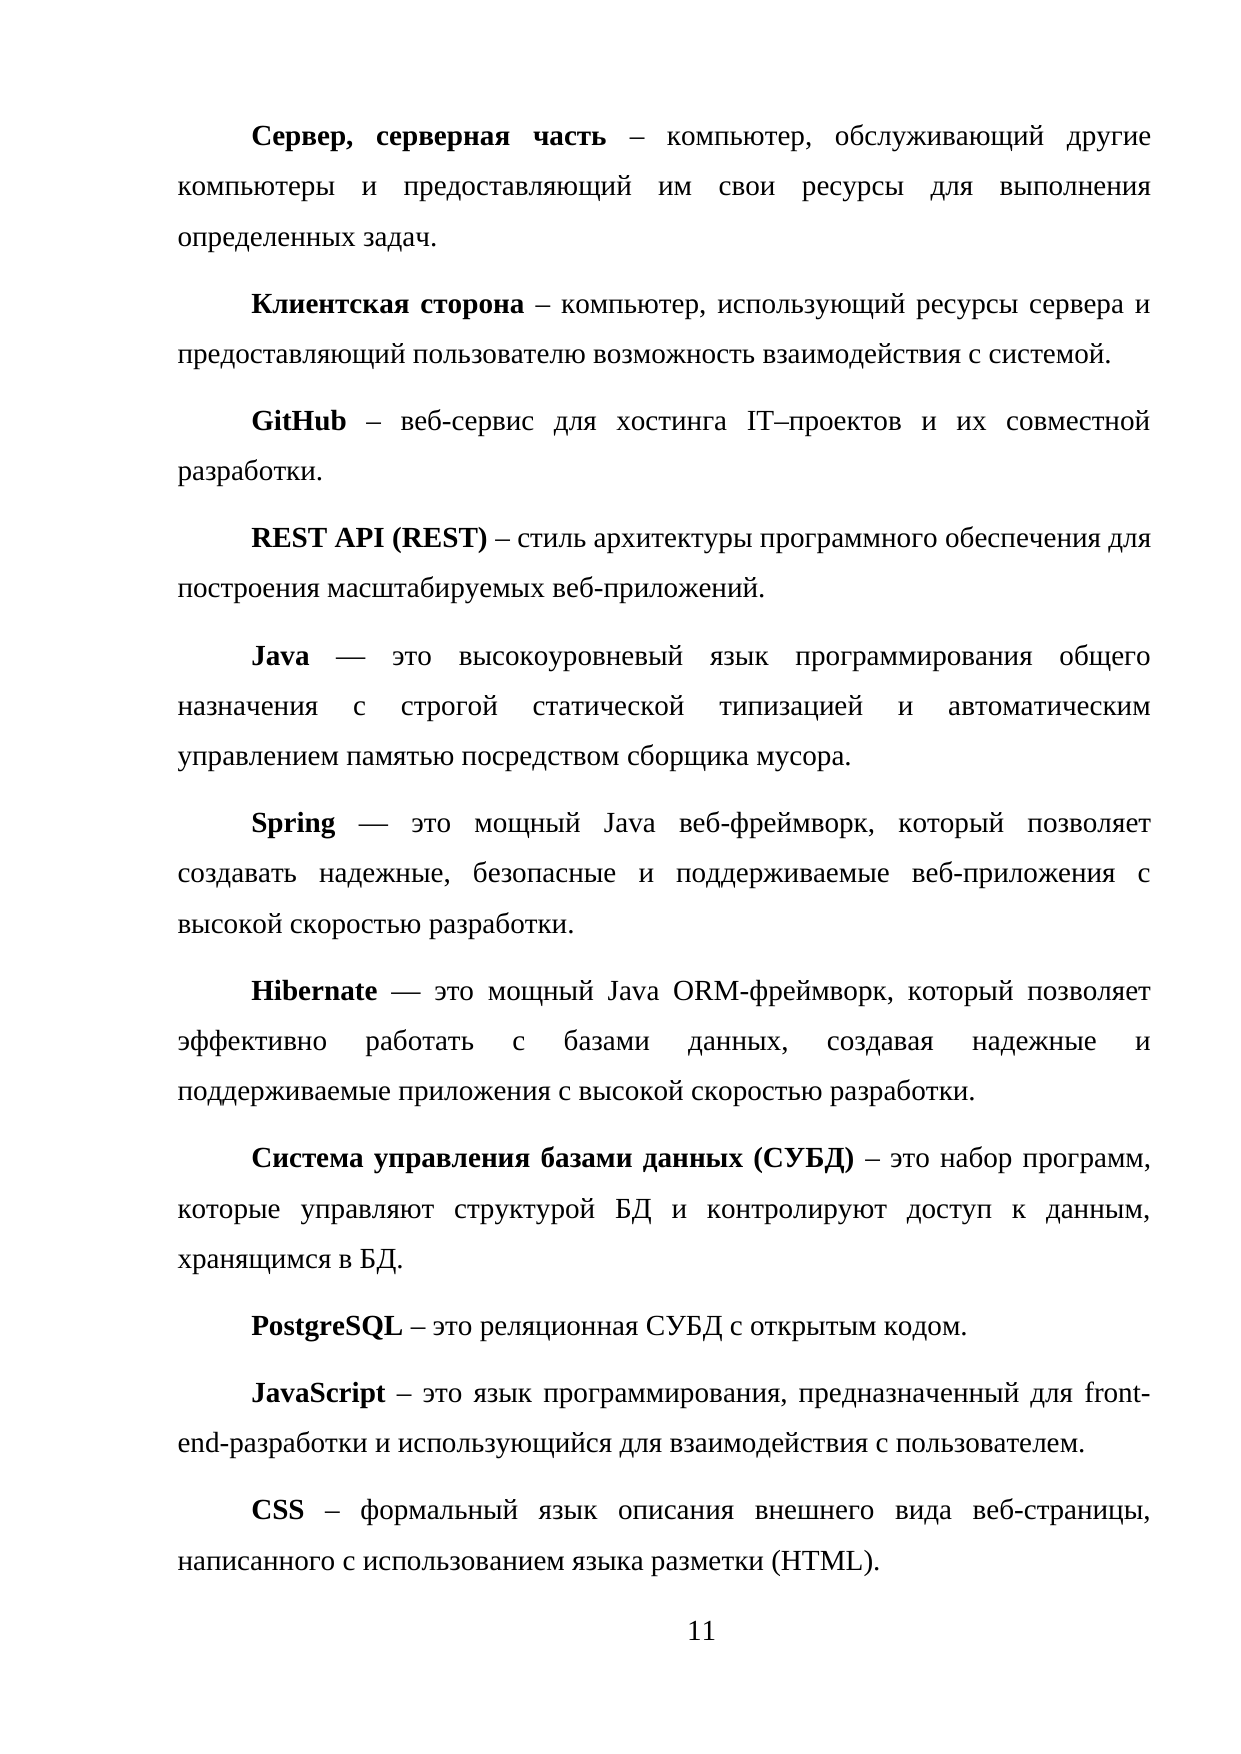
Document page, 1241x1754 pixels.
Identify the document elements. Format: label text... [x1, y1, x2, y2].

text Система управления базами данных (СУБД) – это набор программ, которые управляют структурой БД и контролируют доступ к данным, хранящимся в БД. [177, 1140, 1152, 1274]
text Spring — это мощный Java веб-фреймворк, который позволяет создавать надежные, безопасные и поддерживаемые веб-приложения с высокой скоростью разработки. [177, 805, 1152, 939]
text Java — это высокоуровневый язык программирования общего назначения с строгой статической типизацией и автоматическим управлением памятью посредством сборщика мусора. [177, 638, 1152, 772]
text Hibernate — это мощный Java ORM-фреймворк, который позволяет эффективно работать с базами данных, создавая надежные и поддерживаемые приложения с высокой скоростью разработки. [177, 973, 1152, 1107]
text CSS – формальный язык описания внешнего вида веб-страницы, написанного с использованием языка разметки (HTML). [177, 1492, 1152, 1576]
text Клиентская сторона – компьютер, использующий ресурсы сервера и предоставляющий пользователю возможность взаимодействия с системой. [177, 286, 1152, 369]
text GitHub – веб-сервис для хостинга IT–проектов и их совместной разработки. [177, 403, 1152, 487]
text REST API (REST) – стиль архитектуры программного обеспечения для построения масштабируемых веб-приложений. [177, 520, 1152, 604]
text PostgreSQL – это реляционная СУБД с открытым кодом. [177, 1308, 1152, 1342]
text Сервер, серверная часть – компьютер, обслуживающий другие компьютеры и предоставляющий им свои ресурсы для выполнения определенных задач. [177, 118, 1152, 252]
text JavaScript – это язык программирования, предназначенный для front-end-разработки и использующийся для взаимодействия с пользователем. [177, 1375, 1152, 1459]
